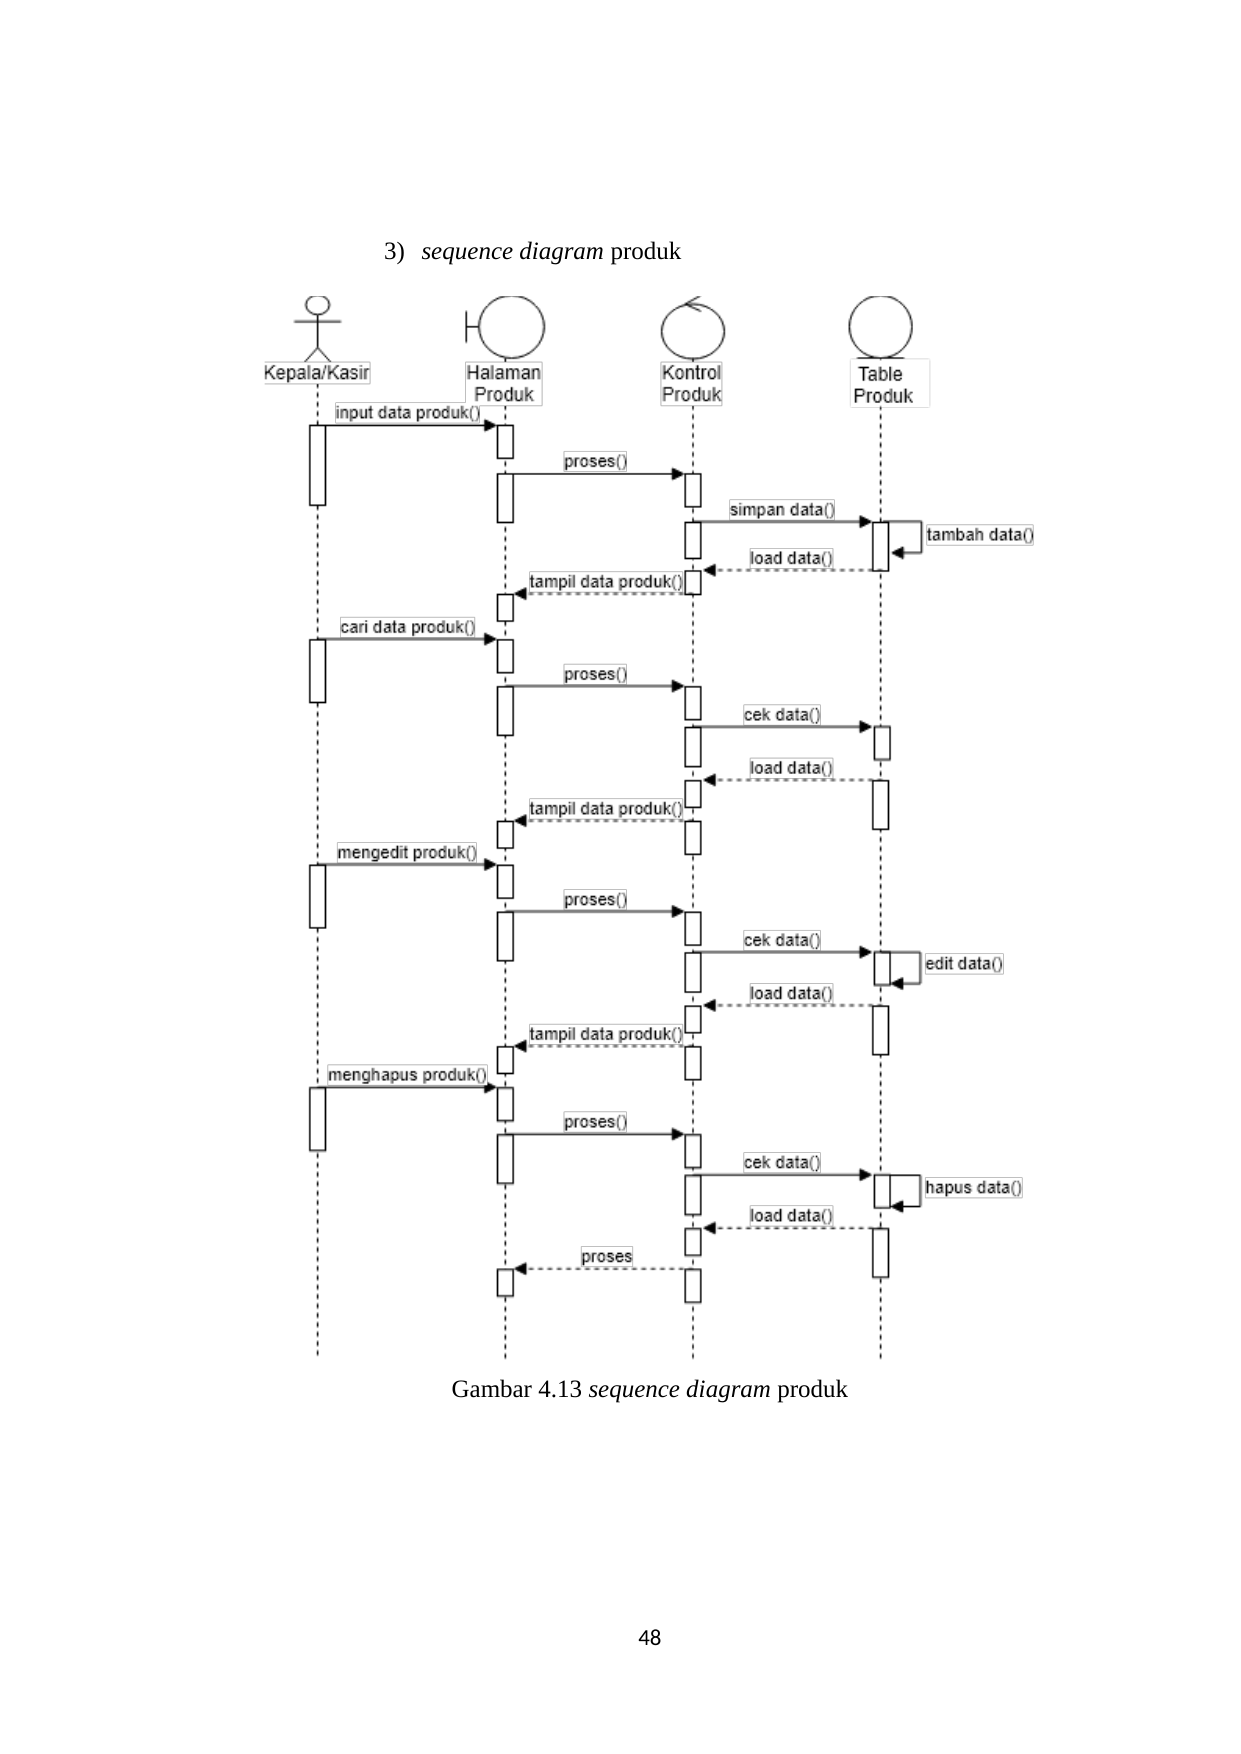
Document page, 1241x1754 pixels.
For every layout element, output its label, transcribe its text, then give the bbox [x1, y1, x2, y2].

list sequence diagram produk [384, 236, 1063, 265]
picture [264, 296, 1035, 1361]
text Gambar 4.13 sequence diagram produk [236, 1374, 1063, 1403]
